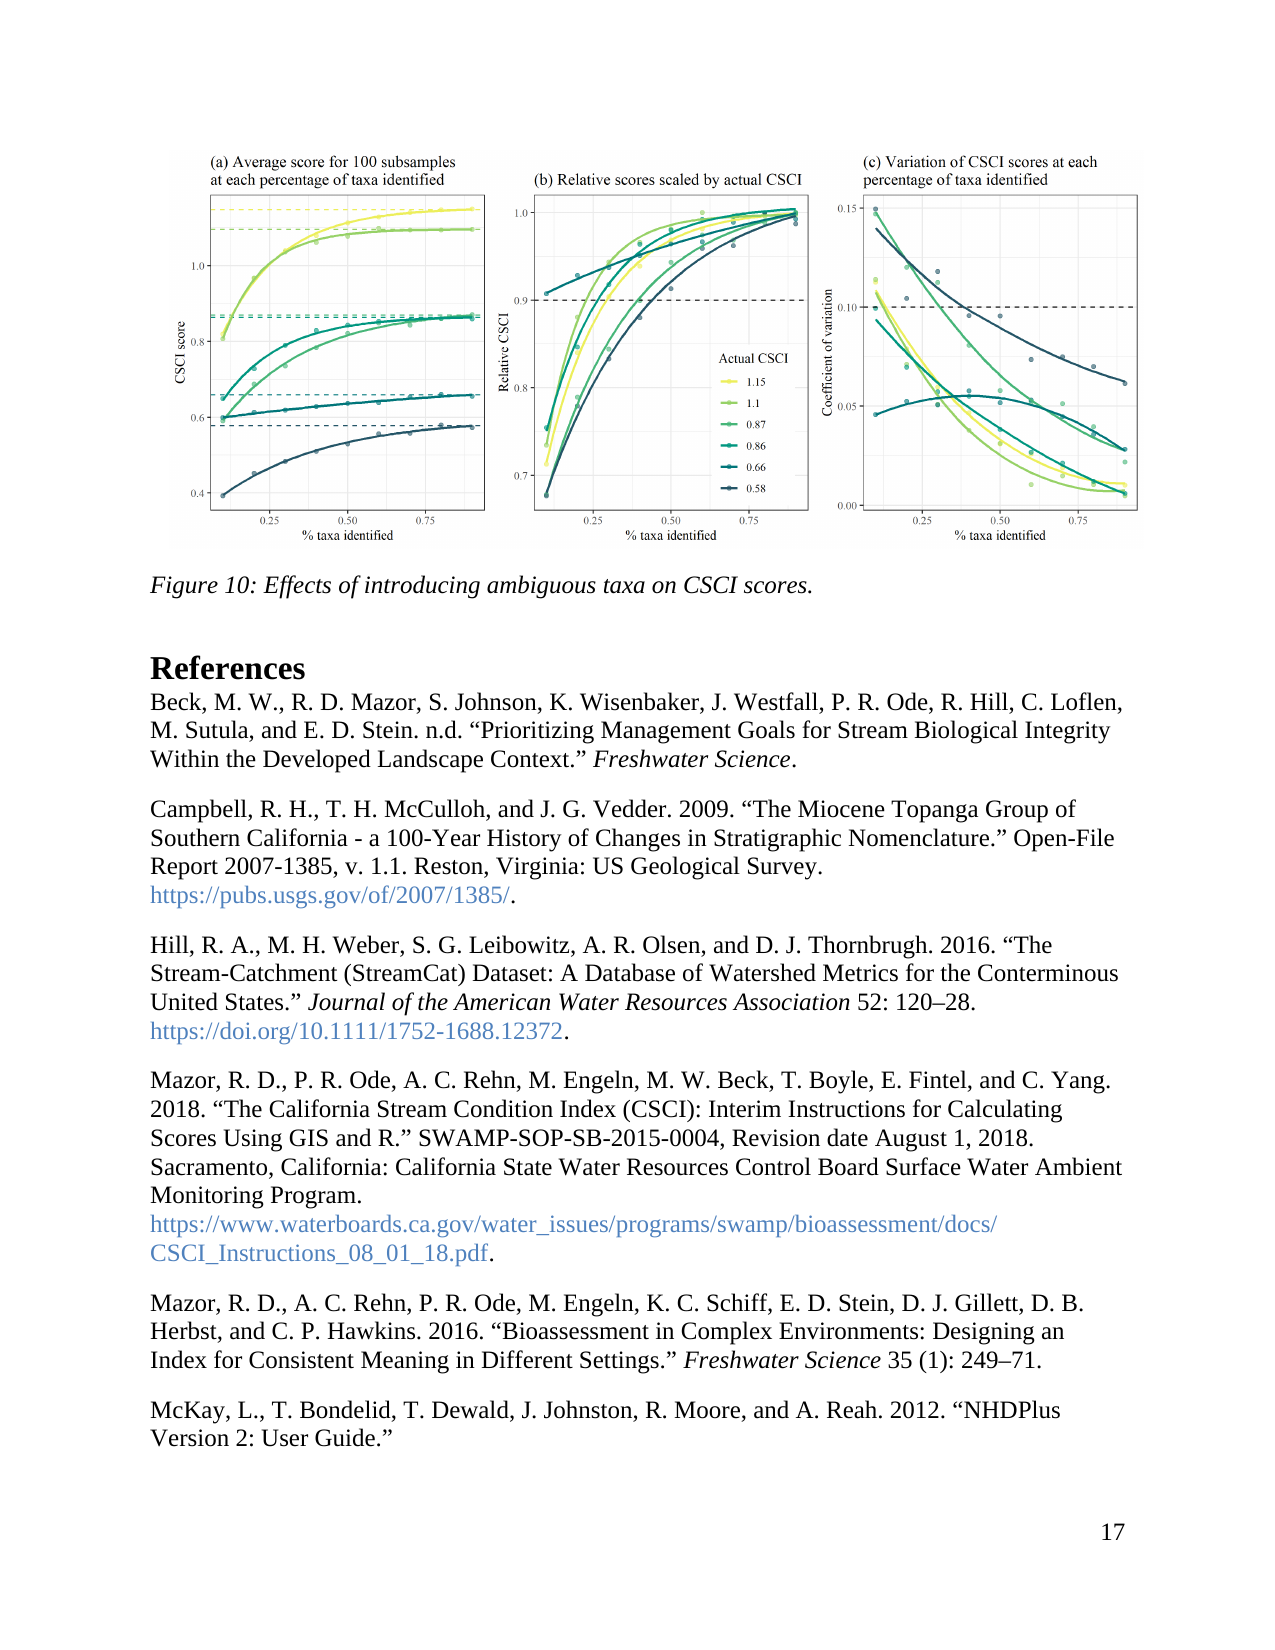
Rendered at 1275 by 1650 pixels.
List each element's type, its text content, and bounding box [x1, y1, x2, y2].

text Figure 10: Effects of introducing ambiguous taxa on CSCI scores. [150, 570, 1125, 598]
text Mazor, R. D., P. R. Ode, A. C. Rehn, M. Engeln, M. W. Beck, T. Boyle, E. Fintel, and C. Yang. 2018. “The California Stream Condition Index (CSCI): Interim Instructions for Calculating Scores Using GIS and R.” SWAMP-SOP-SB-2015-0004, Revision date August 1, 2018. Sacramento, California: California State Water Resources Control Board Surface Water Ambient Monitoring Program. https://www.waterboards.ca.gov/water_issues/programs/swamp/bioassessment/docs/CSCI_Instructions_08_01_18.pdf. [150, 1066, 1125, 1267]
subtitle References [150, 648, 1125, 687]
text Campbell, R. H., T. H. McCulloh, and J. G. Vedder. 2009. “The Miocene Topanga Group of Southern California - a 100-Year History of Changes in Stratigraphic Nomenclature.” Open-File Report 2007-1385, v. 1.1. Reston, Virginia: US Geological Survey. https://pubs.usgs.gov/of/2007/1385/. [150, 794, 1125, 909]
text McKay, L., T. Bondelid, T. Dewald, J. Johnston, R. Moore, and A. Reah. 2012. “NHDPlus Version 2: User Guide.” [150, 1395, 1125, 1452]
text Mazor, R. D., A. C. Rehn, P. R. Ode, M. Engeln, K. C. Schiff, E. D. Stein, D. J. Gillett, D. B. Herbst, and C. P. Hawkins. 2016. “Bioassessment in Complex Environments: Designing an Index for Consistent Meaning in Different Settings.” Freshwater Science 35 (1): 249–71. [150, 1288, 1125, 1374]
text Hill, R. A., M. H. Weber, S. G. Leibowitz, A. R. Olsen, and D. J. Thornbrugh. 2016. “The Stream-Catchment (StreamCat) Dataset: A Database of Watershed Metrics for the Conterminous United States.” Journal of the American Water Resources Association 52: 120–28. https://doi.org/10.1111/1752-1688.12372. [150, 930, 1125, 1045]
picture [168, 150, 1144, 549]
text Beck, M. W., R. D. Mazor, S. Johnson, K. Wisenbaker, J. Westfall, P. R. Ode, R. Hill, C. Loflen, M. Sutula, and E. D. Stein. n.d. “Prioritizing Management Goals for Stream Biological Integrity Within the Developed Landscape Context.” Freshwater Science. [150, 687, 1125, 773]
